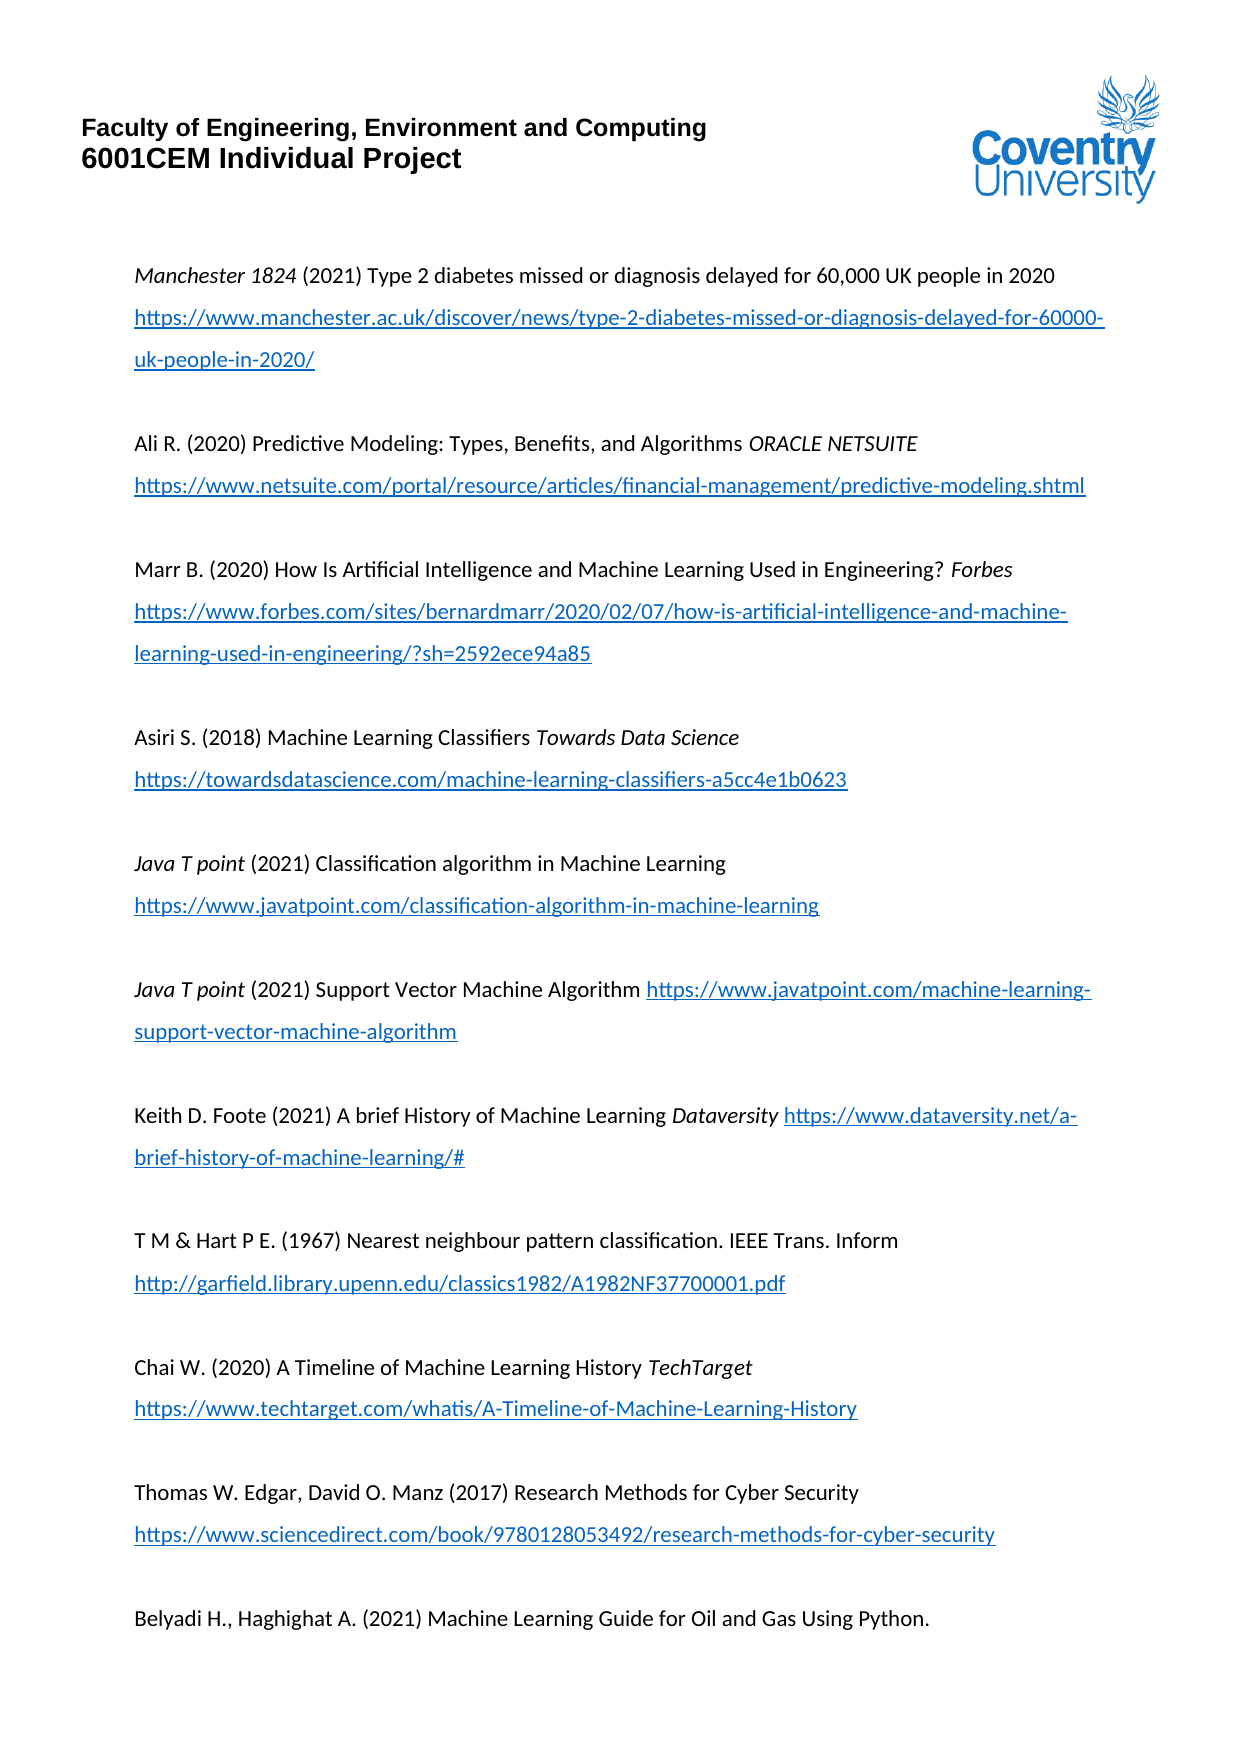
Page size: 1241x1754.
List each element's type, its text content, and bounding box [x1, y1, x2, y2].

text Belyadi H., Haghighat A. (2021) Machine Learning Guide for Oil and Gas Using Python. [134, 1604, 1109, 1632]
text Asiri S. (2018) Machine Learning Classifiers Towards Data Science https://towardsdatascience.com/machine-learning-classifiers-a5cc4e1b0623 [134, 723, 1109, 793]
text Java T point (2021) Support Vector Machine Algorithm https://www.javatpoint.com/machine-learning-support-vector-machine-algorithm [134, 975, 1109, 1045]
text Java T point (2021) Classification algorithm in Machine Learning https://www.javatpoint.com/classification-algorithm-in-machine-learning [134, 849, 1109, 919]
picture [972, 75, 1160, 204]
text Keith D. Foote (2021) A brief History of Machine Learning Dataversity https://www.dataversity.net/a-brief-history-of-machine-learning/# [134, 1101, 1109, 1171]
text Marr B. (2020) How Is Artificial Intelligence and Machine Learning Used in Engineering? Forbes https://www.forbes.com/sites/bernardmarr/2020/02/07/how-is-artificial-intelligence-and-machine-learning-used-in-engineering/?sh=2592ece94a85 [134, 555, 1109, 667]
text Manchester 1824 (2021) Type 2 diabetes missed or diagnosis delayed for 60,000 UK people in 2020 https://www.manchester.ac.uk/discover/news/type-2-diabetes-missed-or-diagnosis-delayed-for-60000-uk-people-in-2020/ [134, 261, 1109, 373]
text Ali R. (2020) Predictive Modeling: Types, Benefits, and Algorithms ORACLE NETSUITE https://www.netsuite.com/portal/resource/articles/financial-management/predictive-modeling.shtml [134, 429, 1109, 499]
text Chai W. (2020) A Timeline of Machine Learning History TechTarget https://www.techtarget.com/whatis/A-Timeline-of-Machine-Learning-History [134, 1353, 1109, 1423]
text Thomas W. Edgar, David O. Manz (2017) Research Methods for Cyber Security https://www.sciencedirect.com/book/9780128053492/research-methods-for-cyber-security [134, 1478, 1109, 1548]
text T M & Hart P E. (1967) Nearest neighbour pattern classification. IEEE Trans. Inform http://garfield.library.upenn.edu/classics1982/A1982NF37700001.pdf [134, 1227, 1109, 1297]
